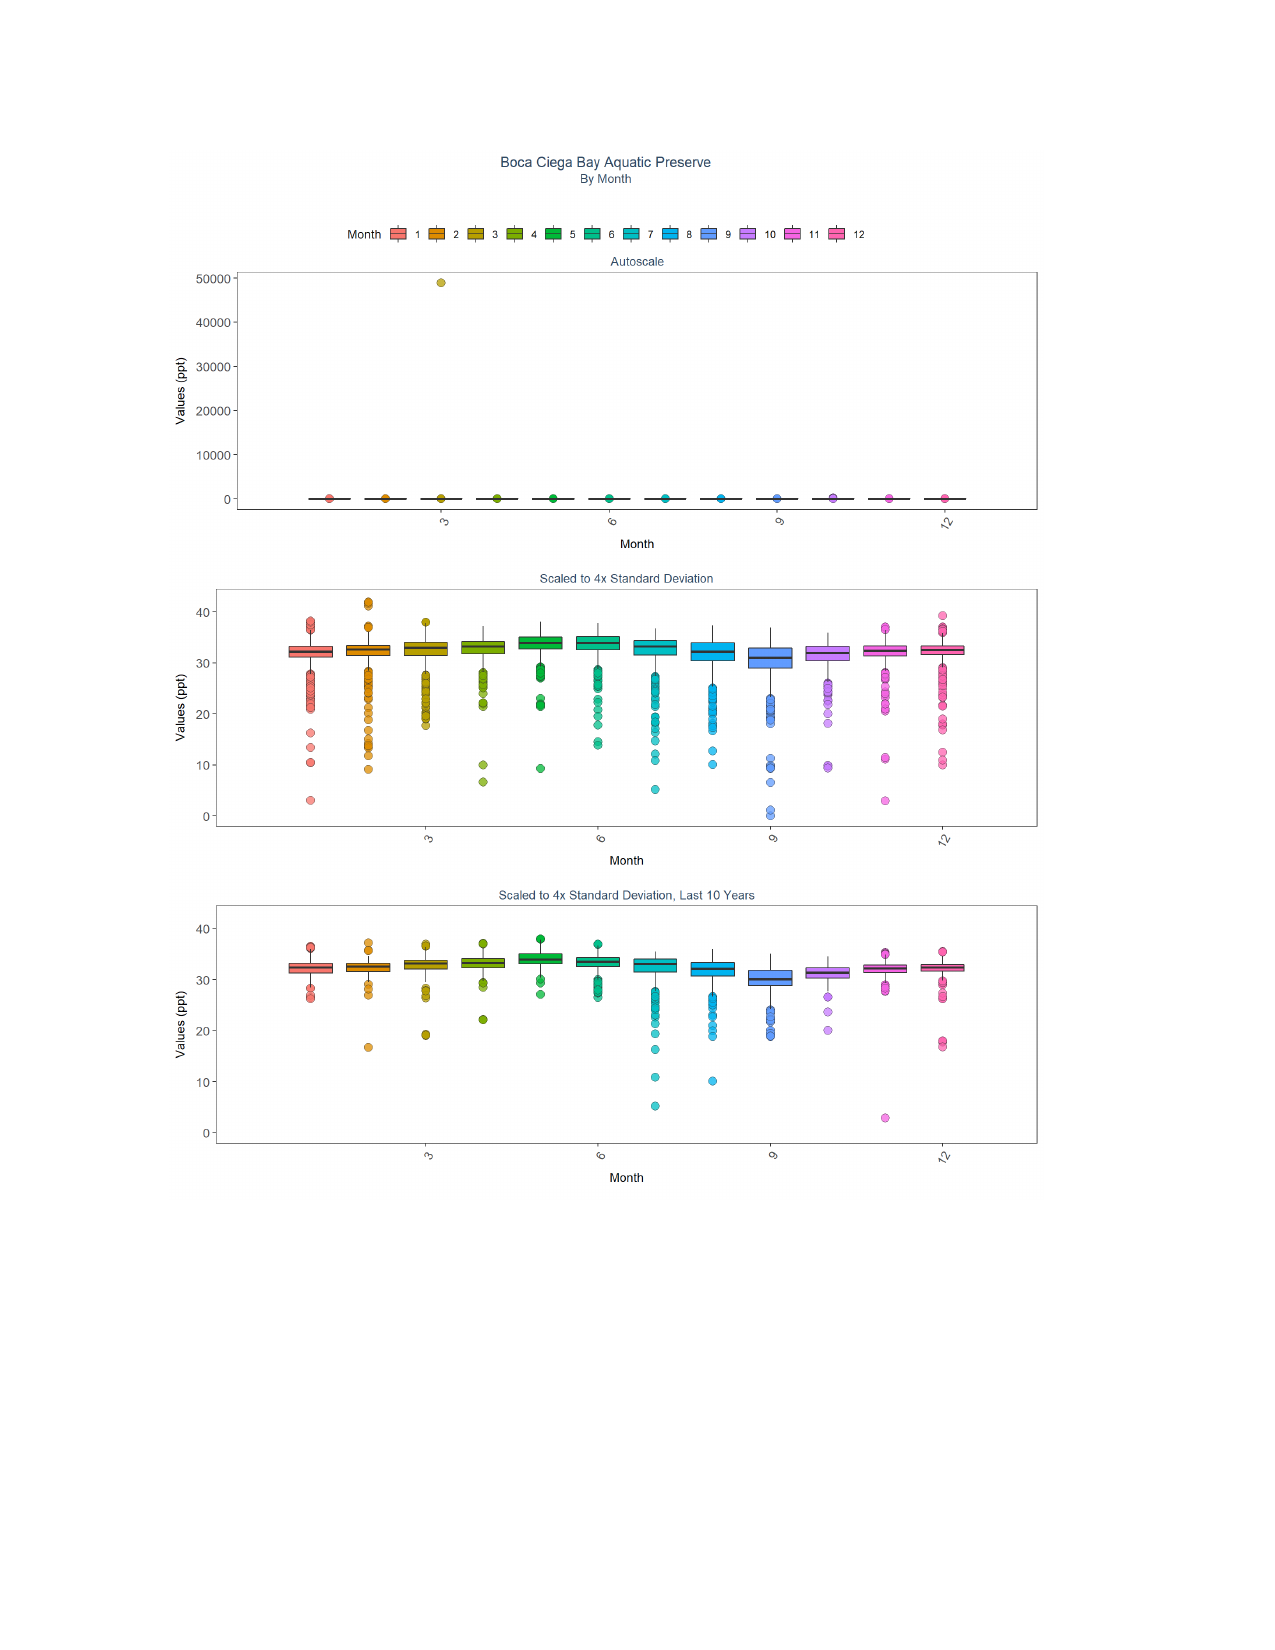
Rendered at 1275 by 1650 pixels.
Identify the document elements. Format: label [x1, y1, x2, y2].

picture [168, 150, 1044, 1200]
